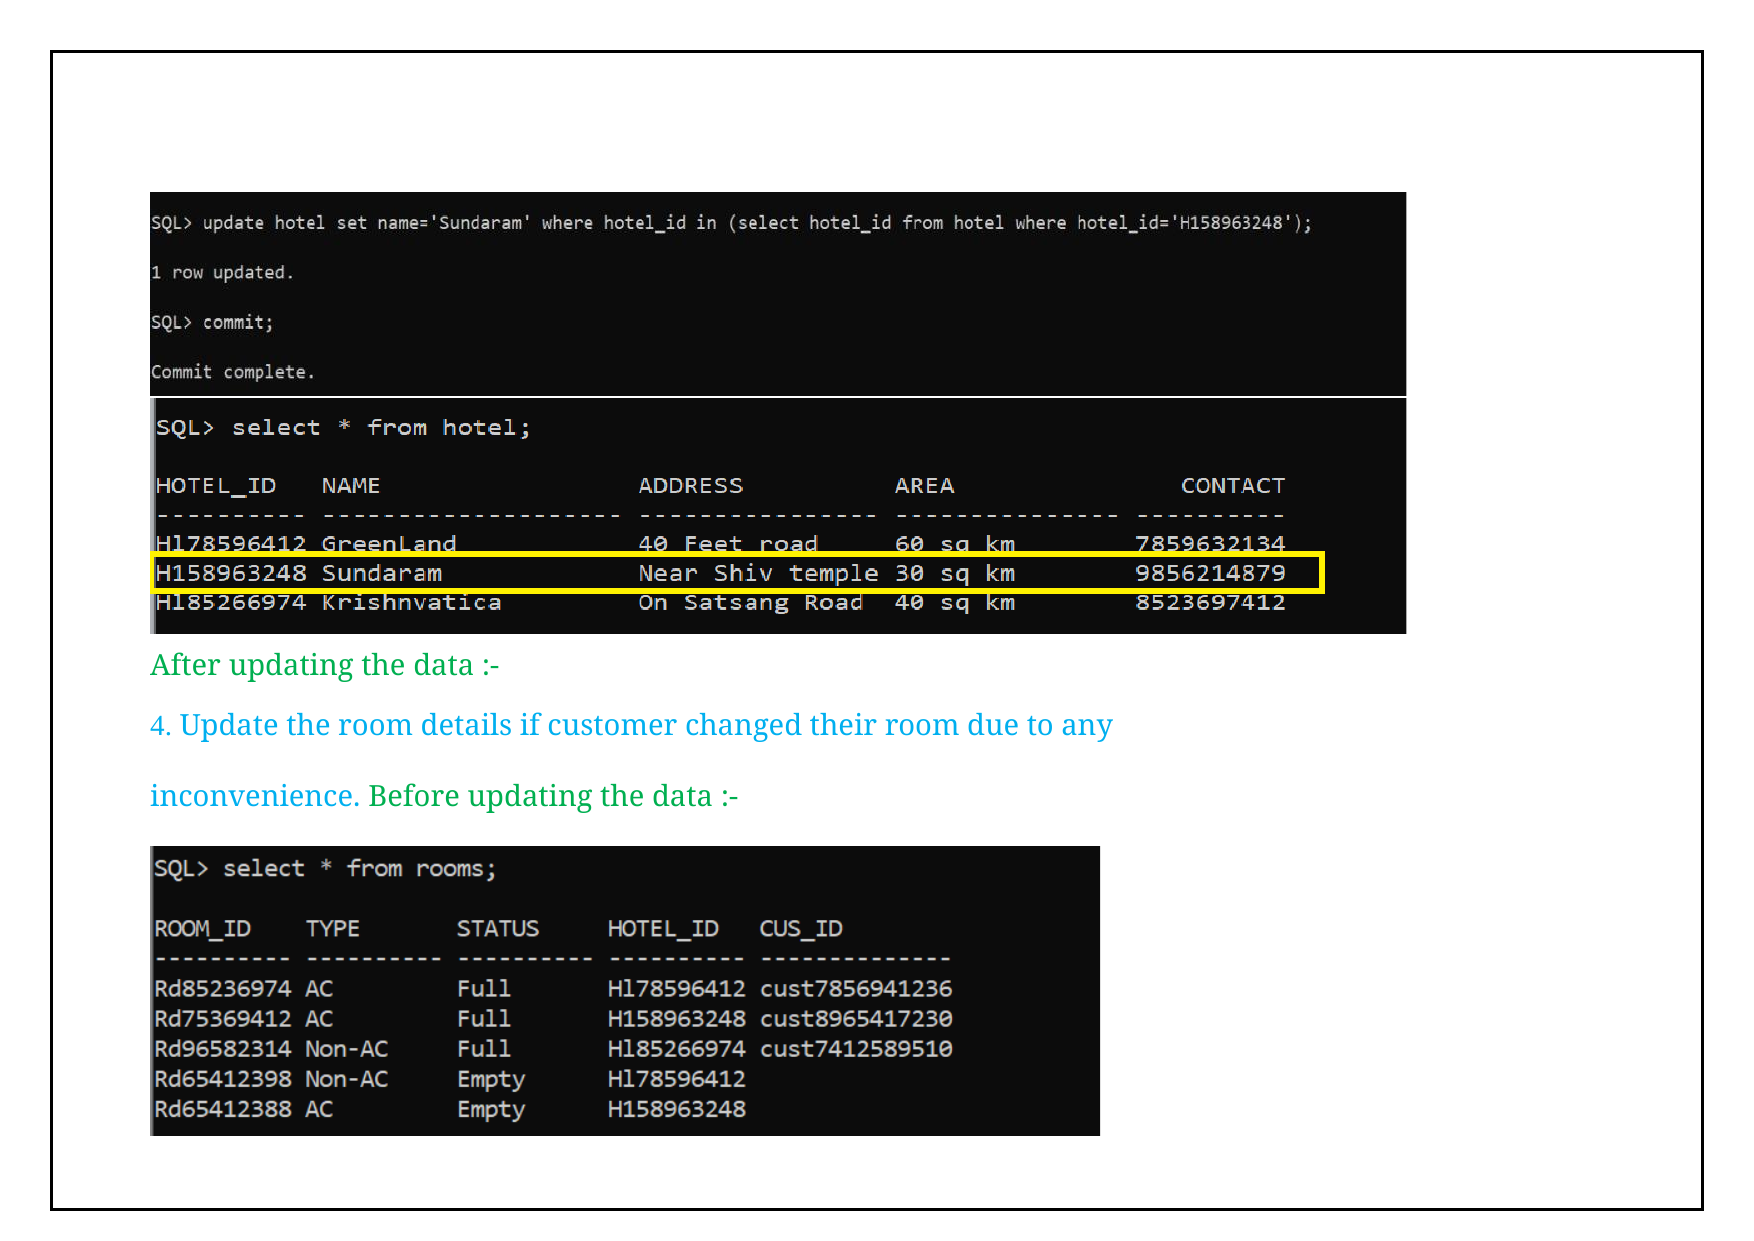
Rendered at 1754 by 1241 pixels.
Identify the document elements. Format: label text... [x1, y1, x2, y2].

picture [150, 192, 1407, 634]
picture [150, 846, 1100, 1136]
list Update the room details if customer changed their room due to any inconvenience. Before updating the data :- [150, 704, 1243, 815]
